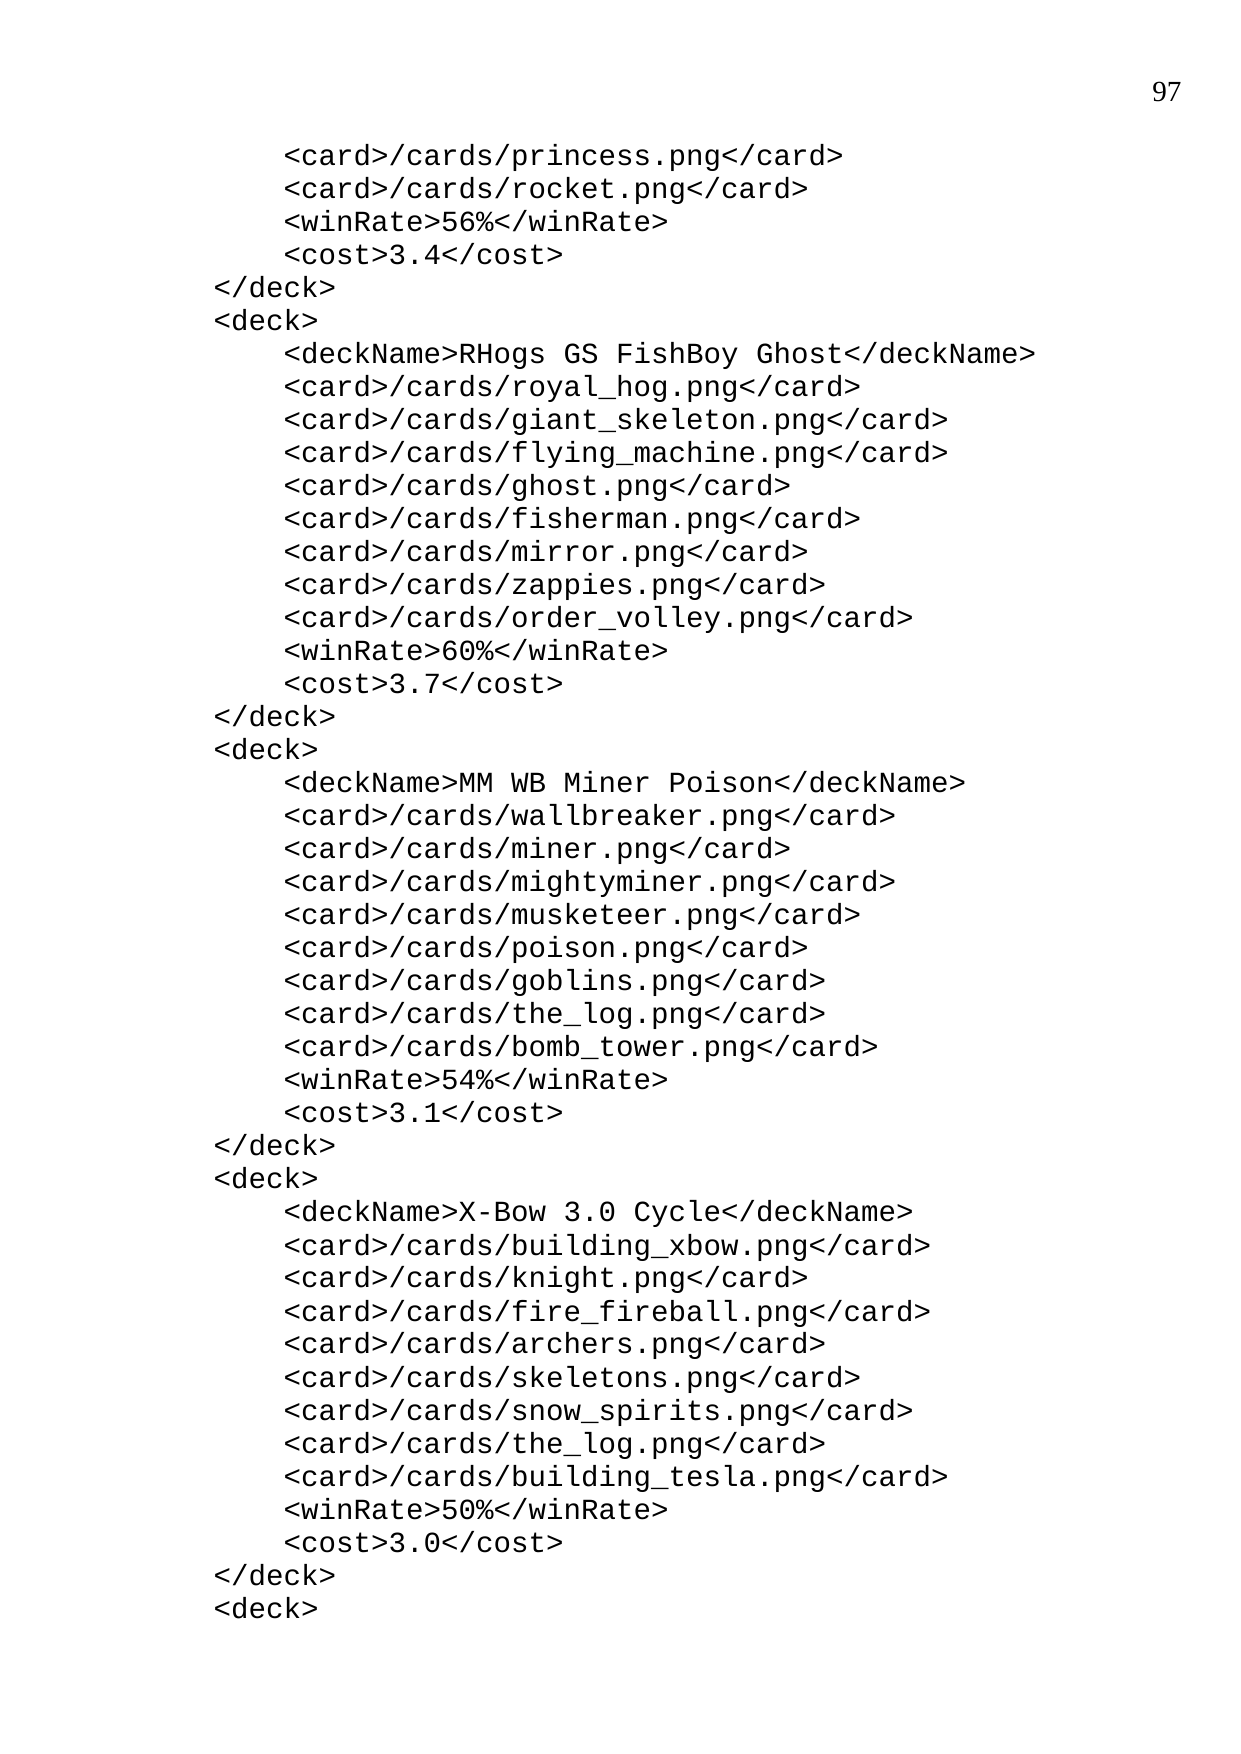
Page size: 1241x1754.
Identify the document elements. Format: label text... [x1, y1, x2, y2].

text <winRate>54%</winRate> [136, 1066, 1181, 1098]
text <winRate>56%</winRate> [136, 207, 1181, 240]
text </deck> [136, 1132, 1181, 1164]
text <cost>3.1</cost> [136, 1098, 1181, 1132]
text <card>/cards/snow_spirits.png</card> [136, 1396, 1181, 1429]
text <deck> [136, 306, 1181, 339]
text <card>/cards/princess.png</card> [136, 141, 1181, 174]
text <card>/cards/royal_hog.png</card> [136, 372, 1181, 405]
text <card>/cards/goblins.png</card> [136, 966, 1181, 999]
text </deck> [136, 273, 1181, 306]
text </deck> [136, 702, 1181, 735]
text <card>/cards/archers.png</card> [136, 1330, 1181, 1363]
text <card>/cards/building_xbow.png</card> [136, 1231, 1181, 1264]
text <deckName>RHogs GS FishBoy Ghost</deckName> [136, 339, 1181, 372]
text <deck> [136, 735, 1181, 768]
text <card>/cards/miner.png</card> [136, 834, 1181, 867]
text <card>/cards/fisherman.png</card> [136, 504, 1181, 537]
text <card>/cards/wallbreaker.png</card> [136, 801, 1181, 834]
text <deckName>MM WB Miner Poison</deckName> [136, 768, 1181, 801]
text <card>/cards/rocket.png</card> [136, 174, 1181, 207]
text <deckName>X-Bow 3.0 Cycle</deckName> [136, 1198, 1181, 1231]
text <card>/cards/flying_machine.png</card> [136, 438, 1181, 471]
text <card>/cards/mirror.png</card> [136, 537, 1181, 570]
text <card>/cards/musketeer.png</card> [136, 900, 1181, 933]
text <winRate>60%</winRate> [136, 636, 1181, 669]
text <card>/cards/poison.png</card> [136, 933, 1181, 966]
text <cost>3.4</cost> [136, 240, 1181, 273]
text <card>/cards/the_log.png</card> [136, 1429, 1181, 1462]
text <card>/cards/order_volley.png</card> [136, 603, 1181, 636]
text <card>/cards/building_tesla.png</card> [136, 1462, 1181, 1495]
text <deck> [136, 1164, 1181, 1198]
text <deck> [136, 1594, 1181, 1627]
text <card>/cards/giant_skeleton.png</card> [136, 405, 1181, 438]
text <card>/cards/the_log.png</card> [136, 999, 1181, 1032]
text <card>/cards/skeletons.png</card> [136, 1363, 1181, 1396]
text <card>/cards/ghost.png</card> [136, 471, 1181, 504]
text <card>/cards/bomb_tower.png</card> [136, 1032, 1181, 1066]
text <card>/cards/knight.png</card> [136, 1264, 1181, 1297]
text </deck> [136, 1561, 1181, 1594]
text <winRate>50%</winRate> [136, 1495, 1181, 1528]
text <card>/cards/fire_fireball.png</card> [136, 1297, 1181, 1330]
text <card>/cards/zappies.png</card> [136, 570, 1181, 603]
text <card>/cards/mightyminer.png</card> [136, 867, 1181, 900]
text <cost>3.7</cost> [136, 669, 1181, 702]
text <cost>3.0</cost> [136, 1528, 1181, 1561]
